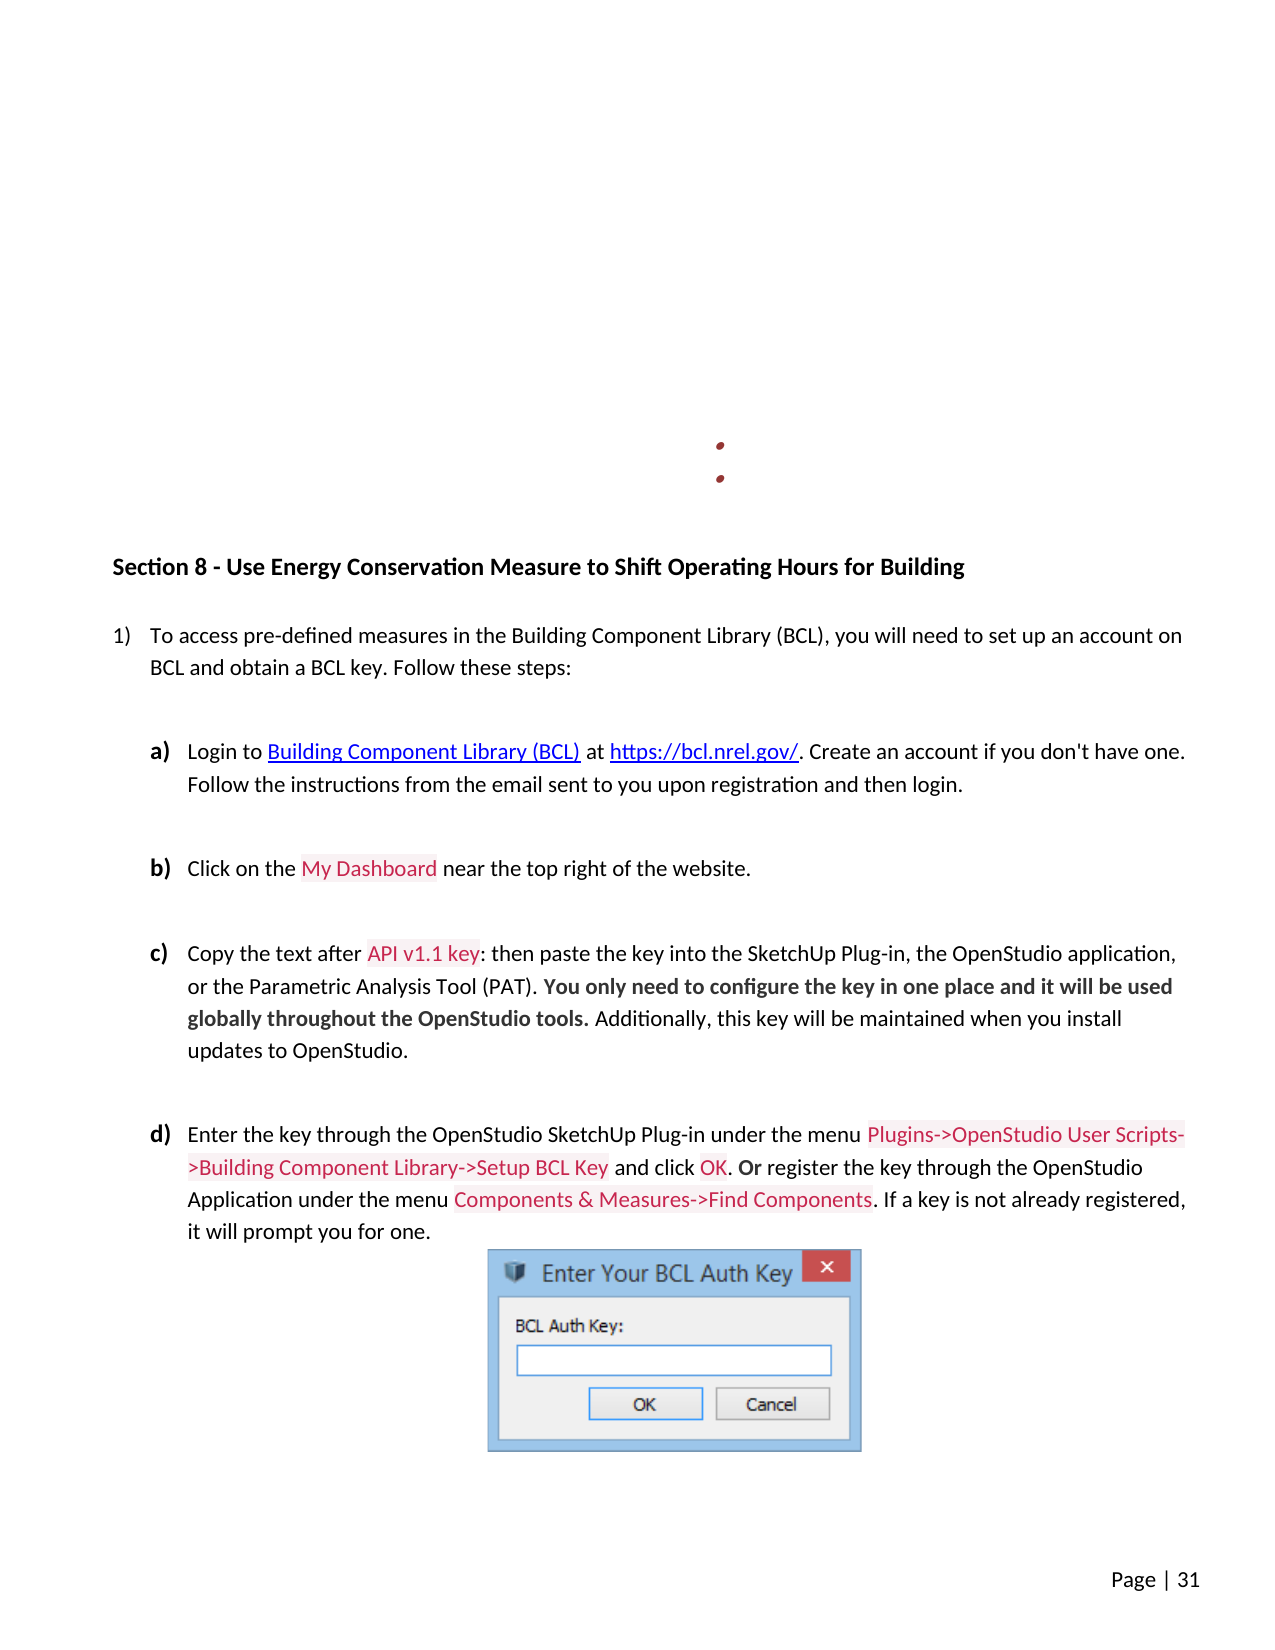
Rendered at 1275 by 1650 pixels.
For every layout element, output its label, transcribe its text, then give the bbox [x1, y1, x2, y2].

subtitle Use Energy Conservation Measure to Shift Operating Hours for Building [112, 551, 1200, 616]
picture [487, 1249, 862, 1452]
